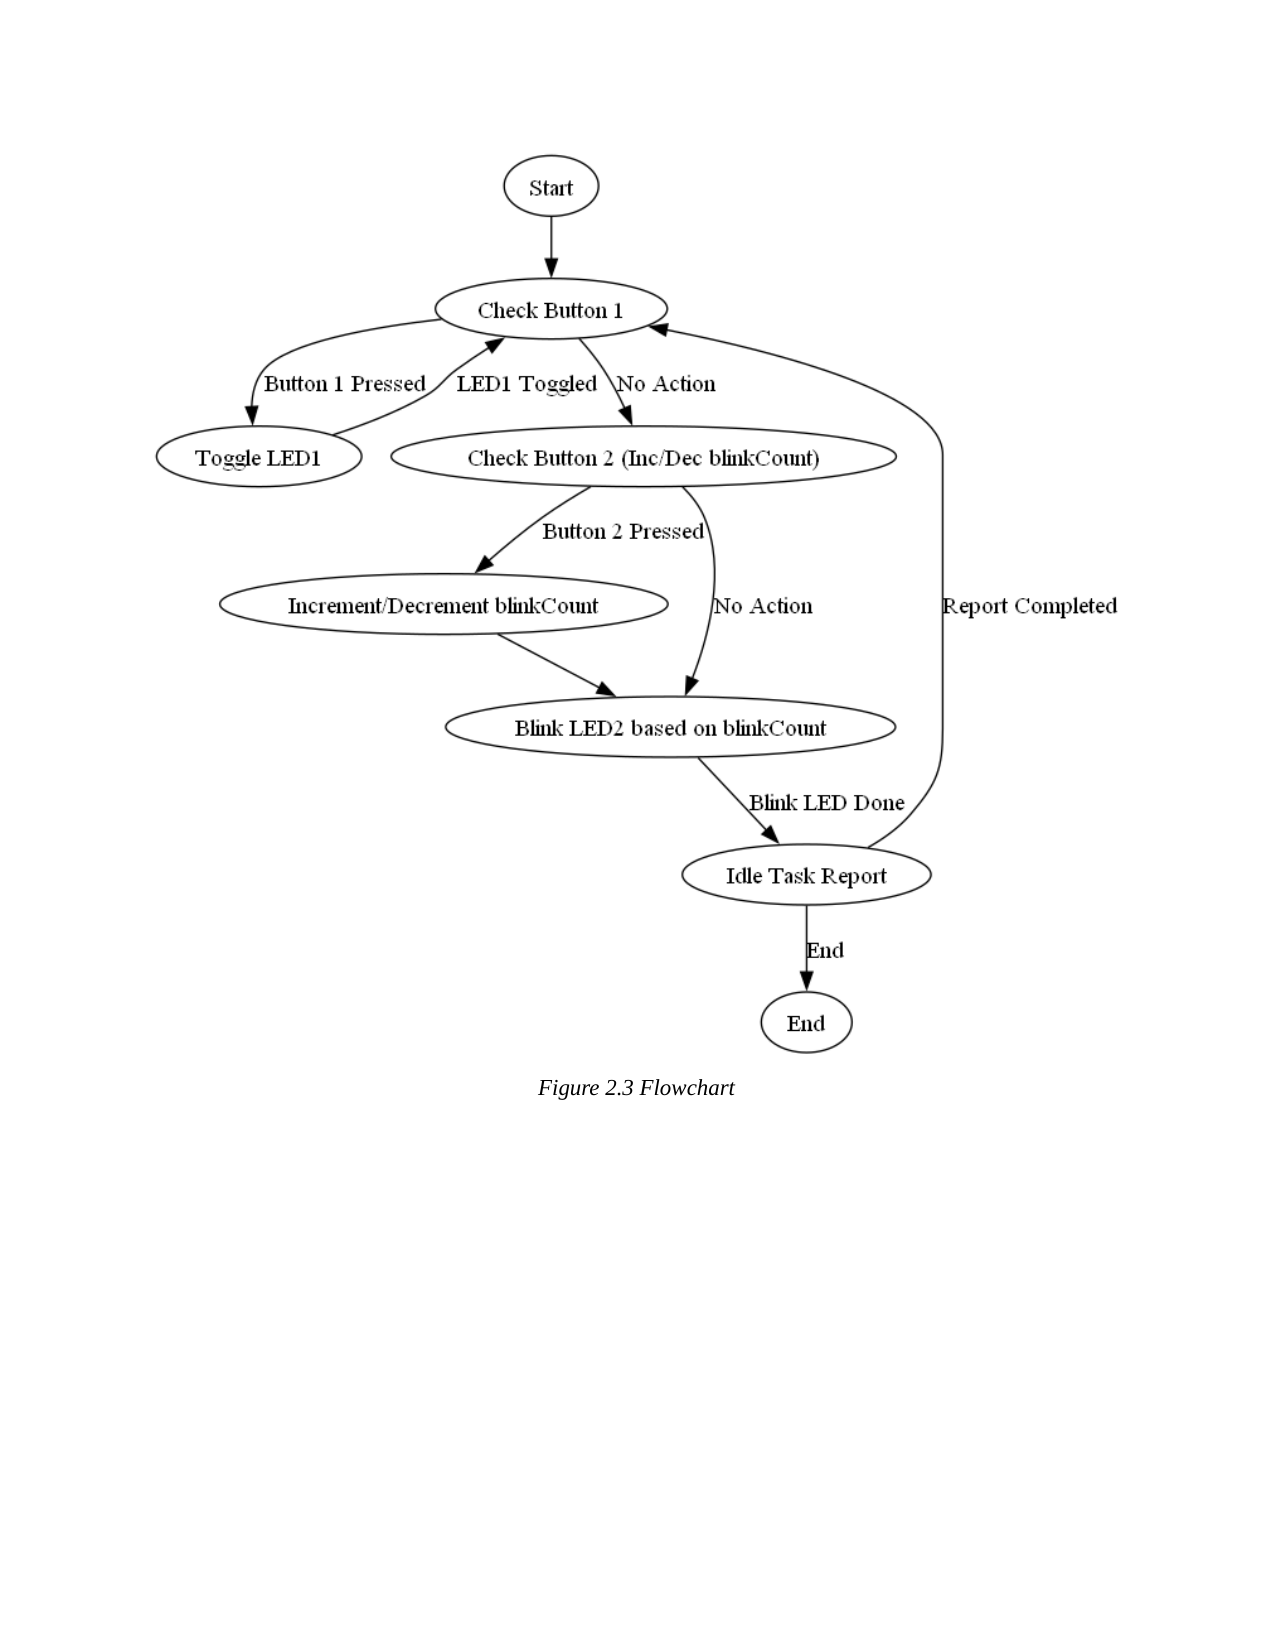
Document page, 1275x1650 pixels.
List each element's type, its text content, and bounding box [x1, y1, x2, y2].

picture [150, 150, 1125, 1059]
text Figure 2.3 Flowchart [150, 1074, 1125, 1100]
